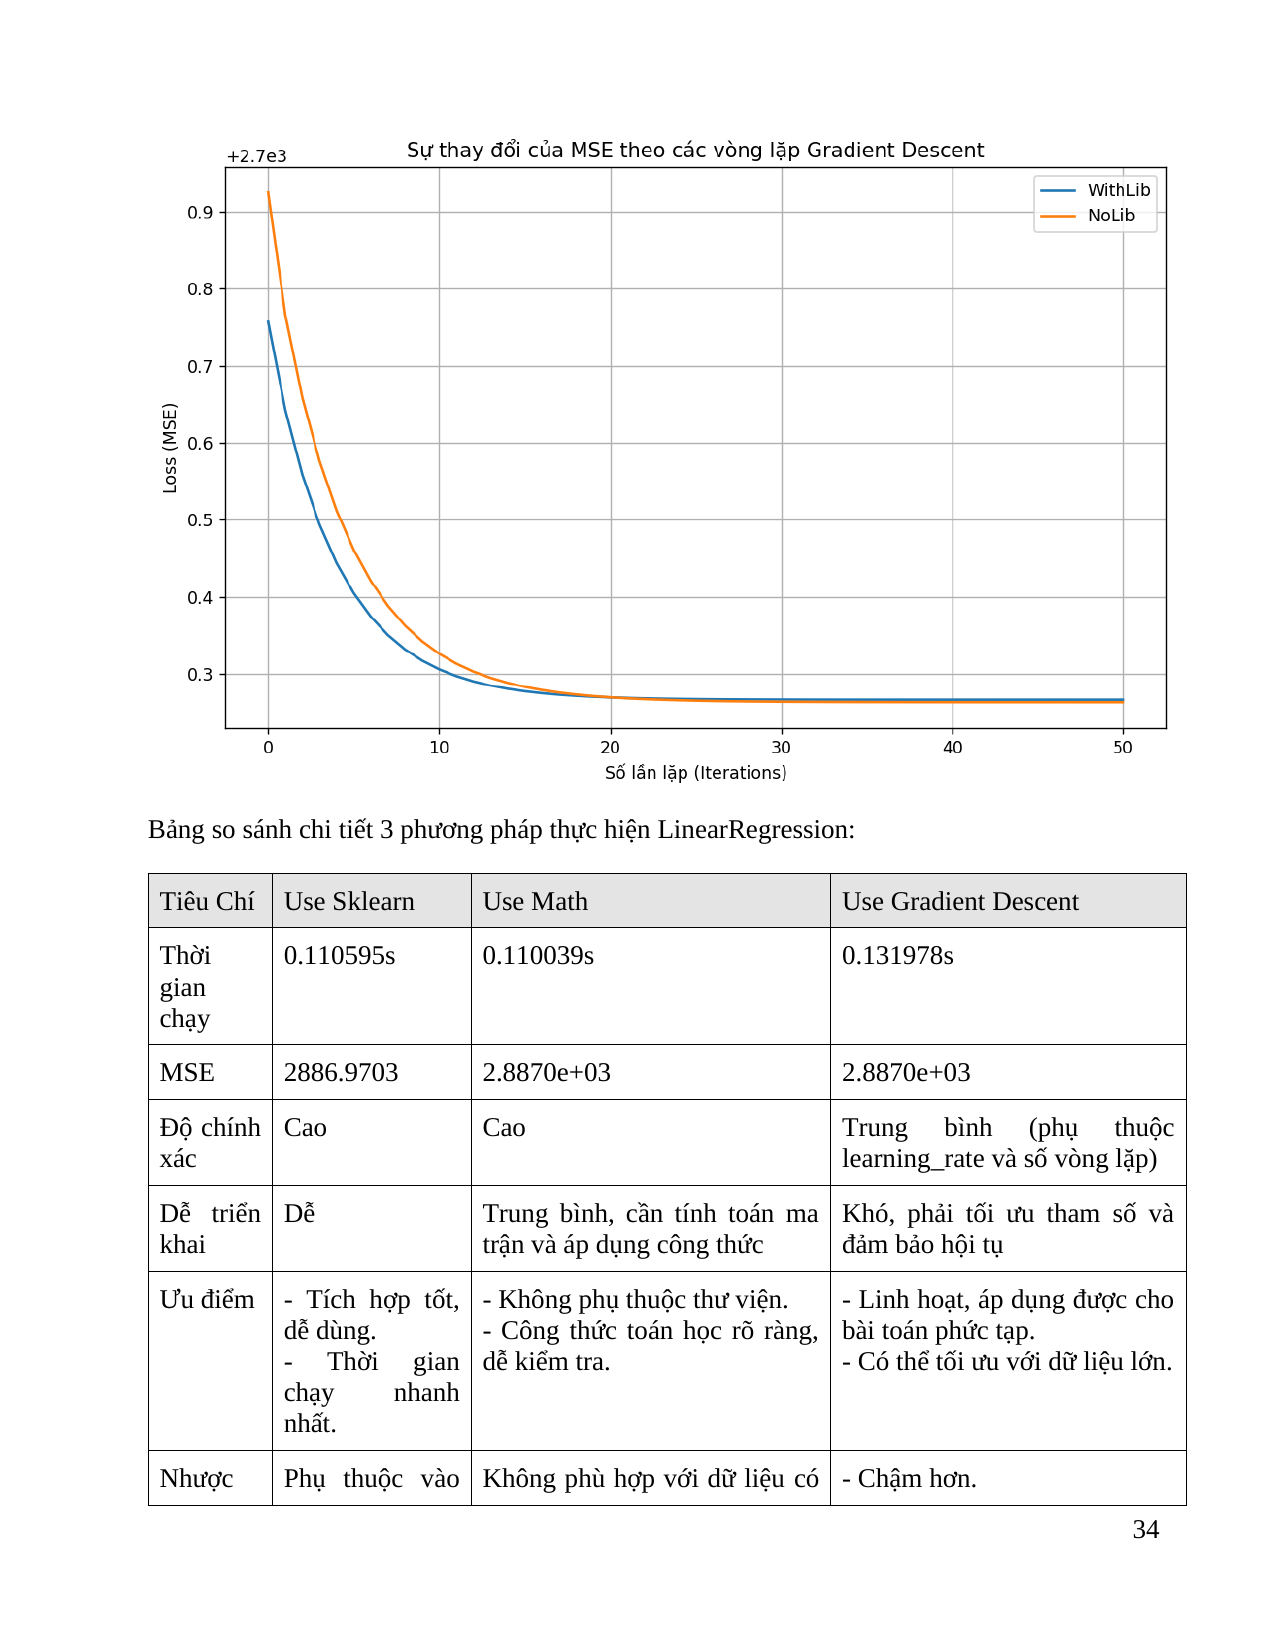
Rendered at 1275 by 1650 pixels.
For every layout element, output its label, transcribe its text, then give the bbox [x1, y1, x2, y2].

table_header Use Gradient Descent [831, 874, 1186, 927]
table_cell Nhược điểm [149, 1451, 272, 1504]
table_header Use Math [472, 874, 830, 927]
table_cell Trung bình (phụ thuộc learning_rate và số vòng lặp) [831, 1100, 1186, 1185]
table_cell 0.110595s [273, 928, 471, 1044]
table_cell 2.8870e+03 [472, 1045, 830, 1099]
table_cell Dễ [273, 1186, 471, 1271]
table_cell Cao [273, 1100, 471, 1185]
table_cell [831, 1451, 1186, 1504]
table_cell Thời gian chạy [149, 928, 272, 1044]
text Bảng so sánh chi tiết 3 phương pháp thực hiện LinearRegression: [148, 813, 1186, 844]
table_cell Độ chính xác [149, 1100, 272, 1185]
table_cell - Tích hợp tốt, dễ dùng. - Thời gian chạy nhanh nhất. [273, 1272, 471, 1450]
table_cell - Không phụ thuộc thư viện. - Công thức toán học rõ ràng, dễ kiểm tra. [472, 1272, 830, 1450]
table_cell Cao [472, 1100, 830, 1185]
table_cell Trung bình, cần tính toán ma trận và áp dụng công thức [472, 1186, 830, 1271]
table_cell Khó, phải tối ưu tham số và đảm bảo hội tụ [831, 1186, 1186, 1271]
table_cell - Linh hoạt, áp dụng được cho bài toán phức tạp. - Có thể tối ưu với dữ liệu lớn. [831, 1272, 1186, 1450]
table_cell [273, 1451, 471, 1504]
table_header Tiêu Chí [149, 874, 272, 927]
table_cell 2.8870e+03 [831, 1045, 1186, 1099]
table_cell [472, 1451, 830, 1504]
picture [147, 118, 1187, 786]
table_cell 0.110039s [472, 928, 830, 1044]
table_cell 0.131978s [831, 928, 1186, 1044]
table_cell 2886.9703 [273, 1045, 471, 1099]
table_cell MSE [149, 1045, 272, 1099]
table_cell Ưu điểm [149, 1272, 272, 1450]
table_cell Dễ triển khai [149, 1186, 272, 1271]
table_header Use Sklearn [273, 874, 471, 927]
